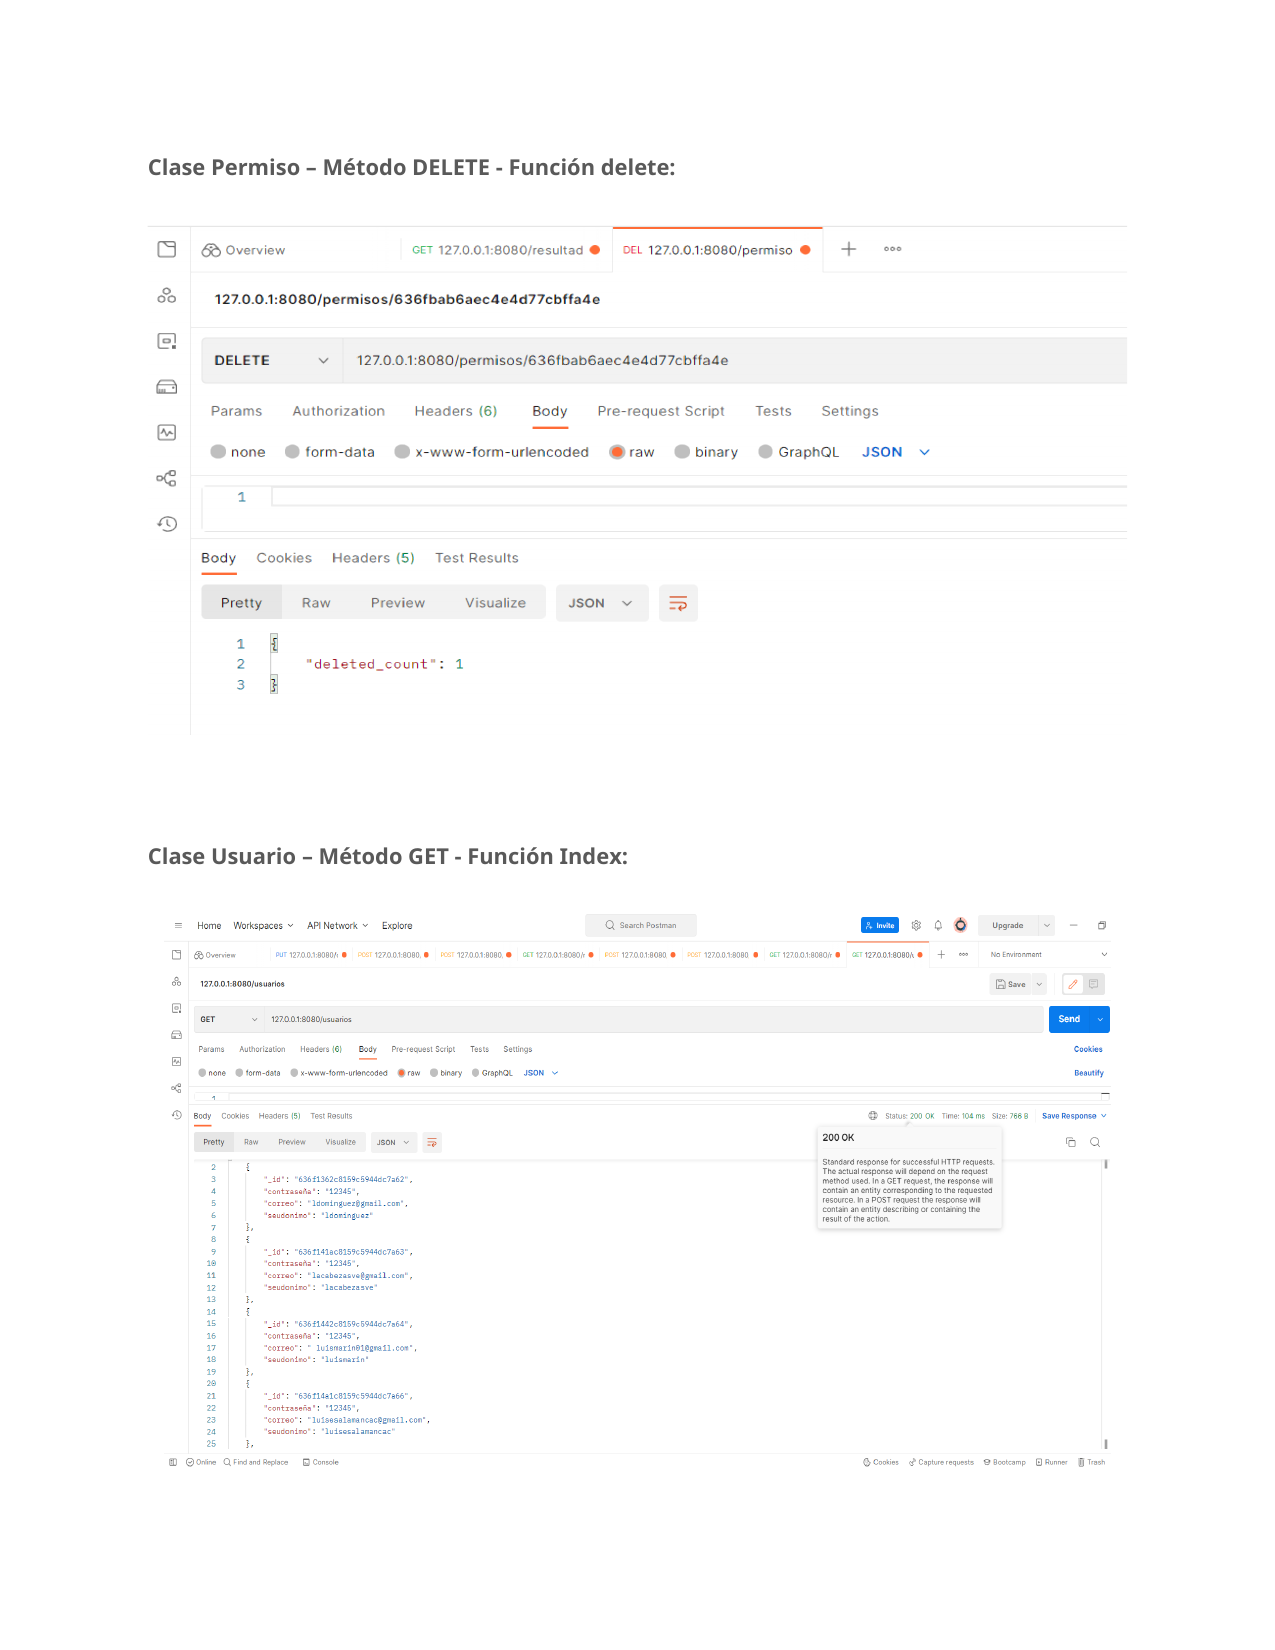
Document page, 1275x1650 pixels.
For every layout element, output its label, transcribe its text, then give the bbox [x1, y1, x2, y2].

text Clase Usuario – Método GET - Función Index: [148, 841, 1127, 871]
picture [164, 909, 1111, 1467]
text Clase Permiso – Método DELETE - Función delete: [148, 152, 1127, 182]
picture [147, 220, 1128, 735]
